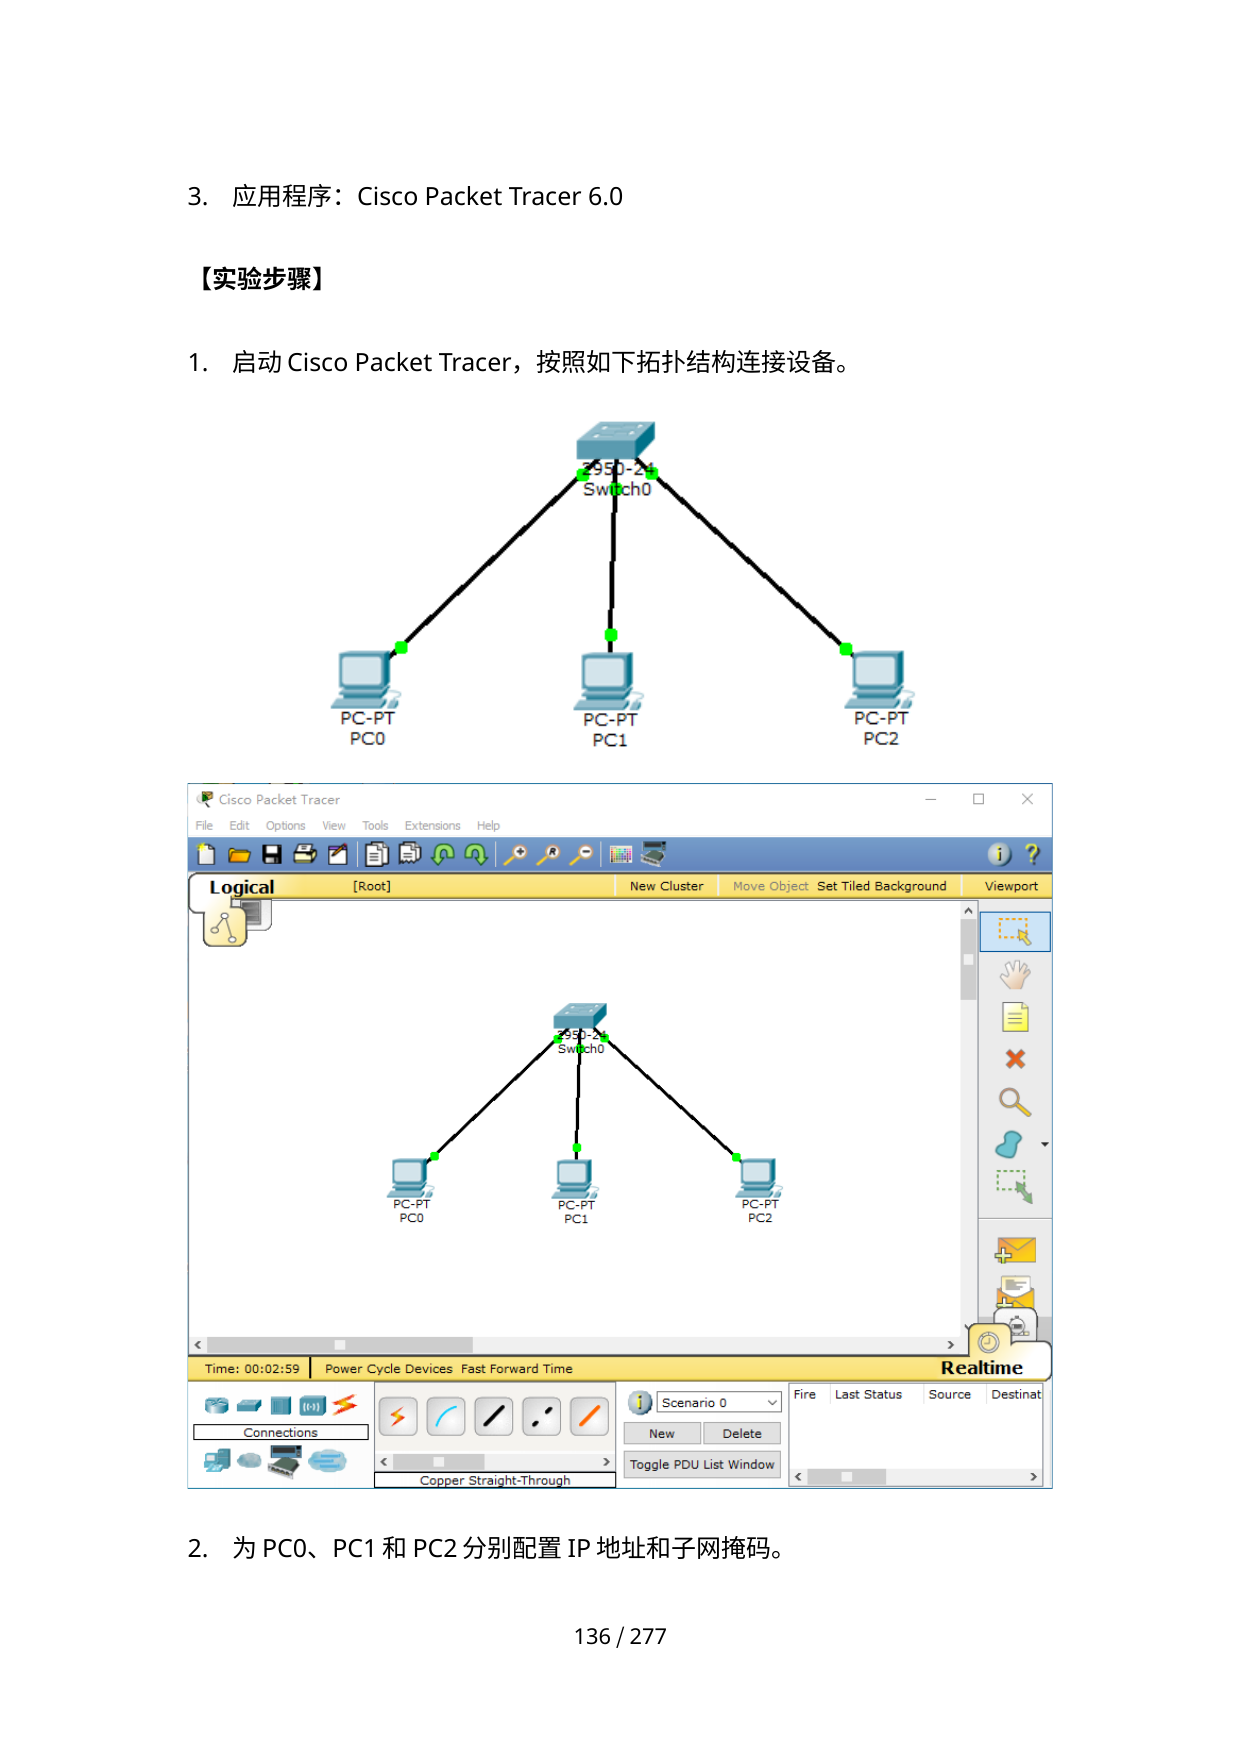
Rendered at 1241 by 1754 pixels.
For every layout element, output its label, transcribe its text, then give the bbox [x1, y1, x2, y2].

list 为PC0、PC1和PC2分别配置IP地址和子网掩码。 [187, 1514, 1053, 1579]
picture [187, 783, 1053, 1489]
list 启动Cisco Packet Tracer，按照如下拓扑结构连接设备。 [187, 328, 1053, 393]
picture [317, 411, 923, 756]
list 应用程序：Cisco Packet Tracer 6.0 [187, 162, 1053, 227]
text 【实验步骤】 [187, 245, 1053, 310]
